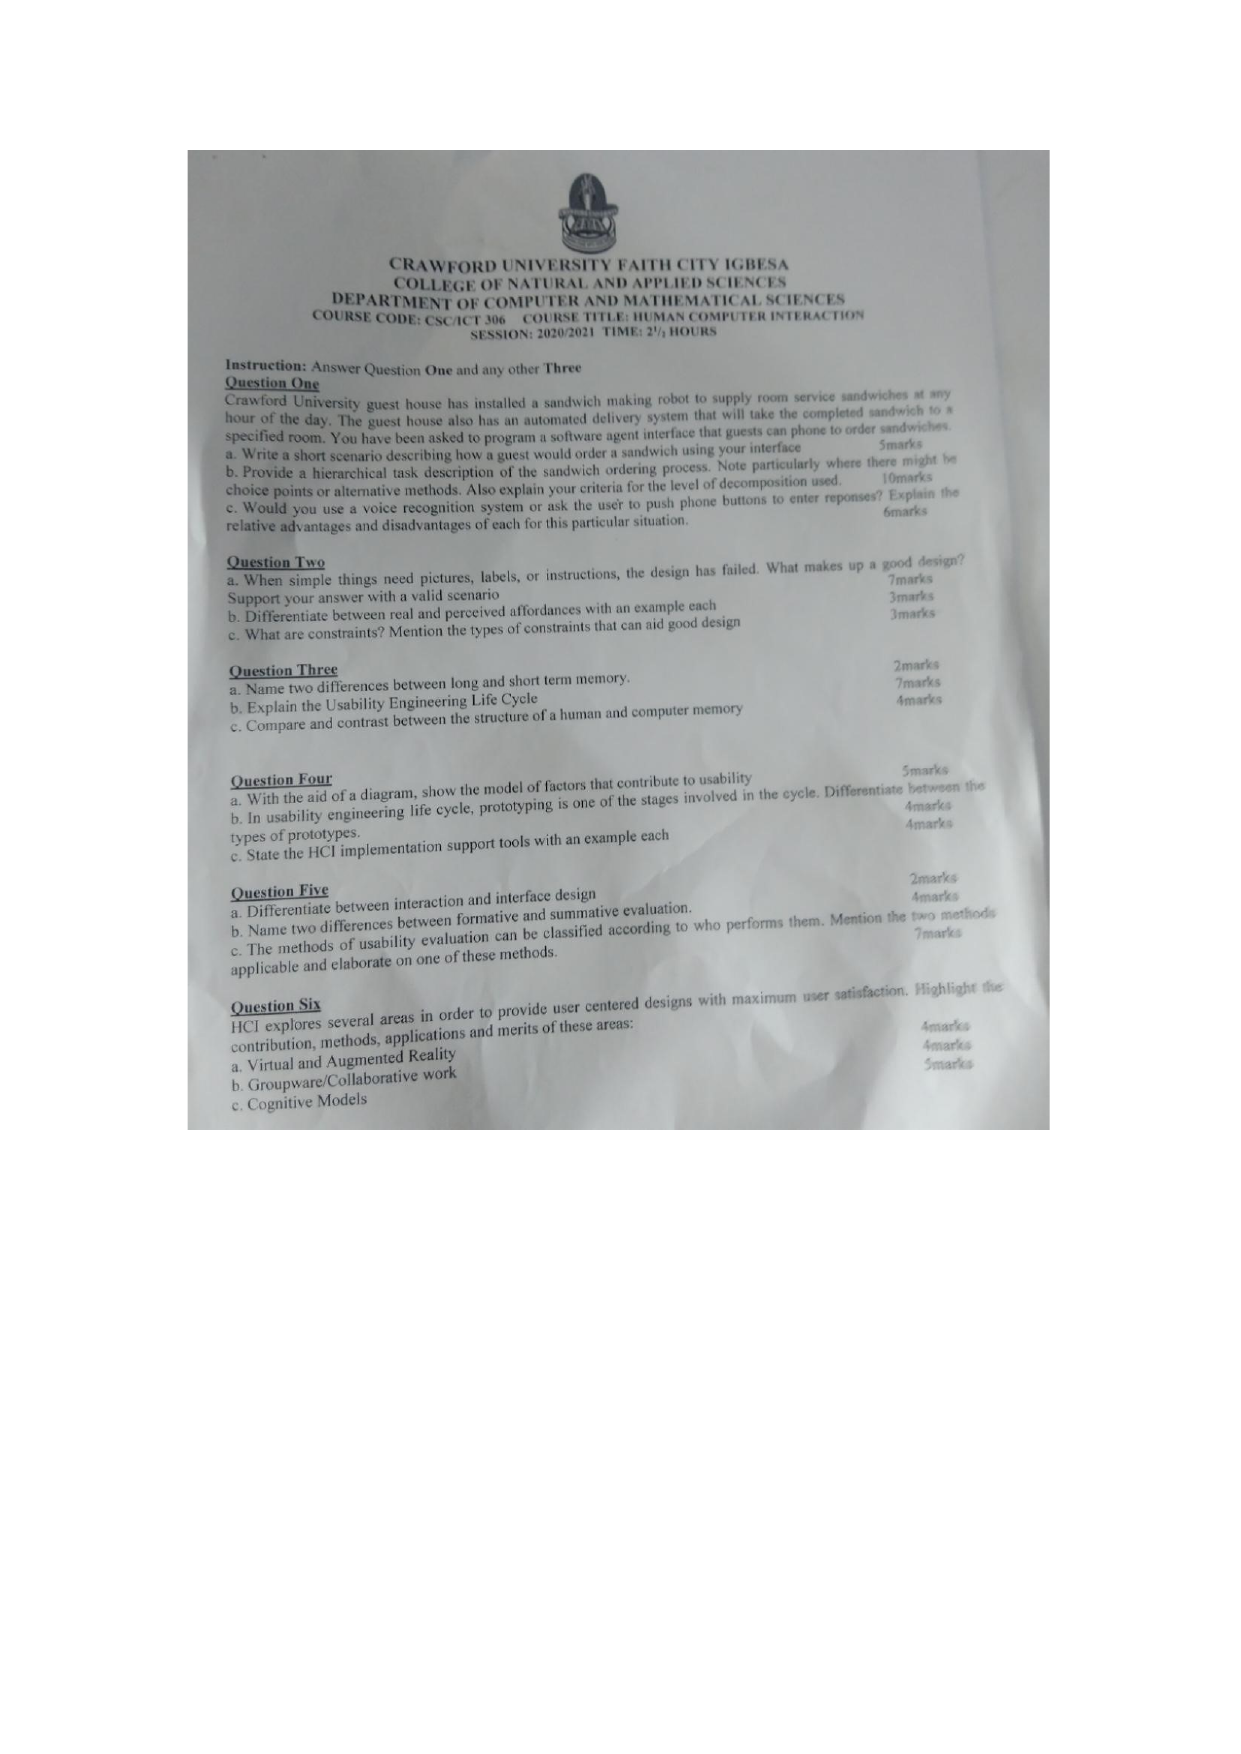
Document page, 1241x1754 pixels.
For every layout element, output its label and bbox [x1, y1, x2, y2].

picture [187, 150, 1050, 1130]
